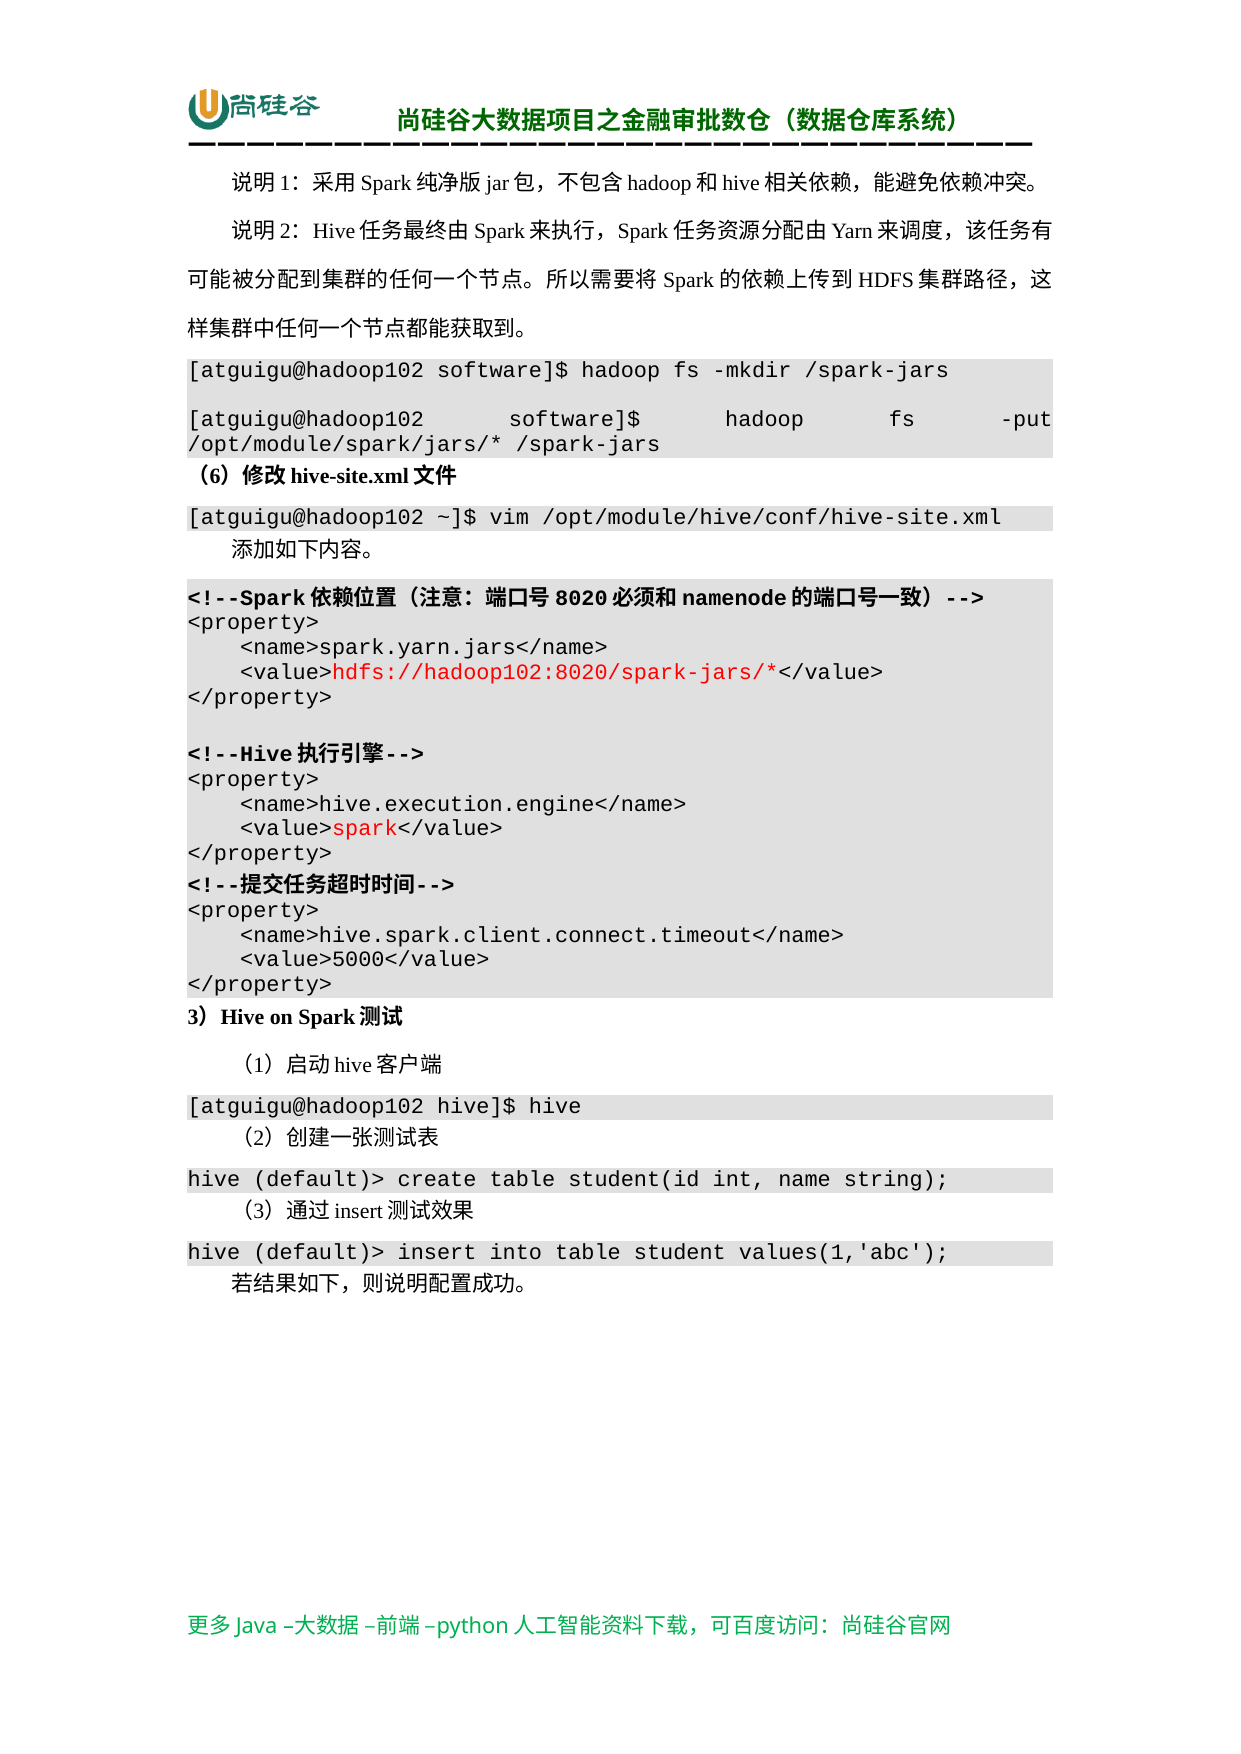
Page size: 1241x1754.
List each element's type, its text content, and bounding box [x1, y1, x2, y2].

text [atguigu@hadoop102 software]$ hadoop fs -mkdir /spark-jars [187, 359, 1053, 384]
text <value>5000</value> [187, 949, 1053, 973]
text [atguigu@hadoop102 hive]$ hive [187, 1095, 1053, 1120]
text <!--提交任务超时时间--> [187, 867, 1053, 899]
text 若结果如下，则说明配置成功。 [187, 1266, 1053, 1298]
text <property> [187, 899, 1053, 924]
text <name>hive.execution.engine</name> [187, 793, 1053, 817]
text 添加如下内容。 [187, 531, 1053, 564]
text <!--Hive执行引擎--> [187, 736, 1053, 768]
text [atguigu@hadoop102 ~]$ vim /opt/module/hive/conf/hive-site.xml [187, 506, 1053, 531]
text hive (default)> insert into table student values(1,'abc'); [187, 1241, 1053, 1266]
text </property> [187, 842, 1053, 867]
text 说明2：Hive任务最终由Spark来执行，Spark任务资源分配由Yarn来调度，该任务有可能被分配到集群的任何一个节点。所以需要将Spark的依赖上传到HDFS集群路径，这样集群中任何一个节点都能获取到。 [187, 213, 1053, 343]
text <name>hive.spark.client.connect.timeout</name> [187, 924, 1053, 949]
text <value>spark</value> [187, 817, 1053, 842]
text [atguigu@hadoop102 software]$ hadoop fs -put /opt/module/spark/jars/* /spark-jars [187, 408, 1053, 458]
text hive (default)> create table student(id int, name string); [187, 1168, 1053, 1193]
text <value>hdfs://hadoop102:8020/spark-jars/*</value> [187, 661, 1053, 686]
text （6）修改hive-site.xml文件 [187, 458, 1053, 491]
text （1）启动hive客户端 [187, 1047, 1053, 1079]
text </property> [187, 973, 1053, 998]
text <property> [187, 612, 1053, 636]
text 3）Hive on Spark测试 [187, 998, 1053, 1031]
text <property> [187, 768, 1053, 793]
text （2）创建一张测试表 [187, 1120, 1053, 1152]
text <name>spark.yarn.jars</name> [187, 636, 1053, 661]
text <!--Spark依赖位置（注意：端口号8020必须和namenode的端口号一致）--> [187, 579, 1053, 612]
text </property> [187, 686, 1053, 711]
text 说明1：采用Spark纯净版jar包，不包含hadoop和hive相关依赖，能避免依赖冲突。 [187, 165, 1053, 197]
text （3）通过insert测试效果 [187, 1193, 1053, 1225]
